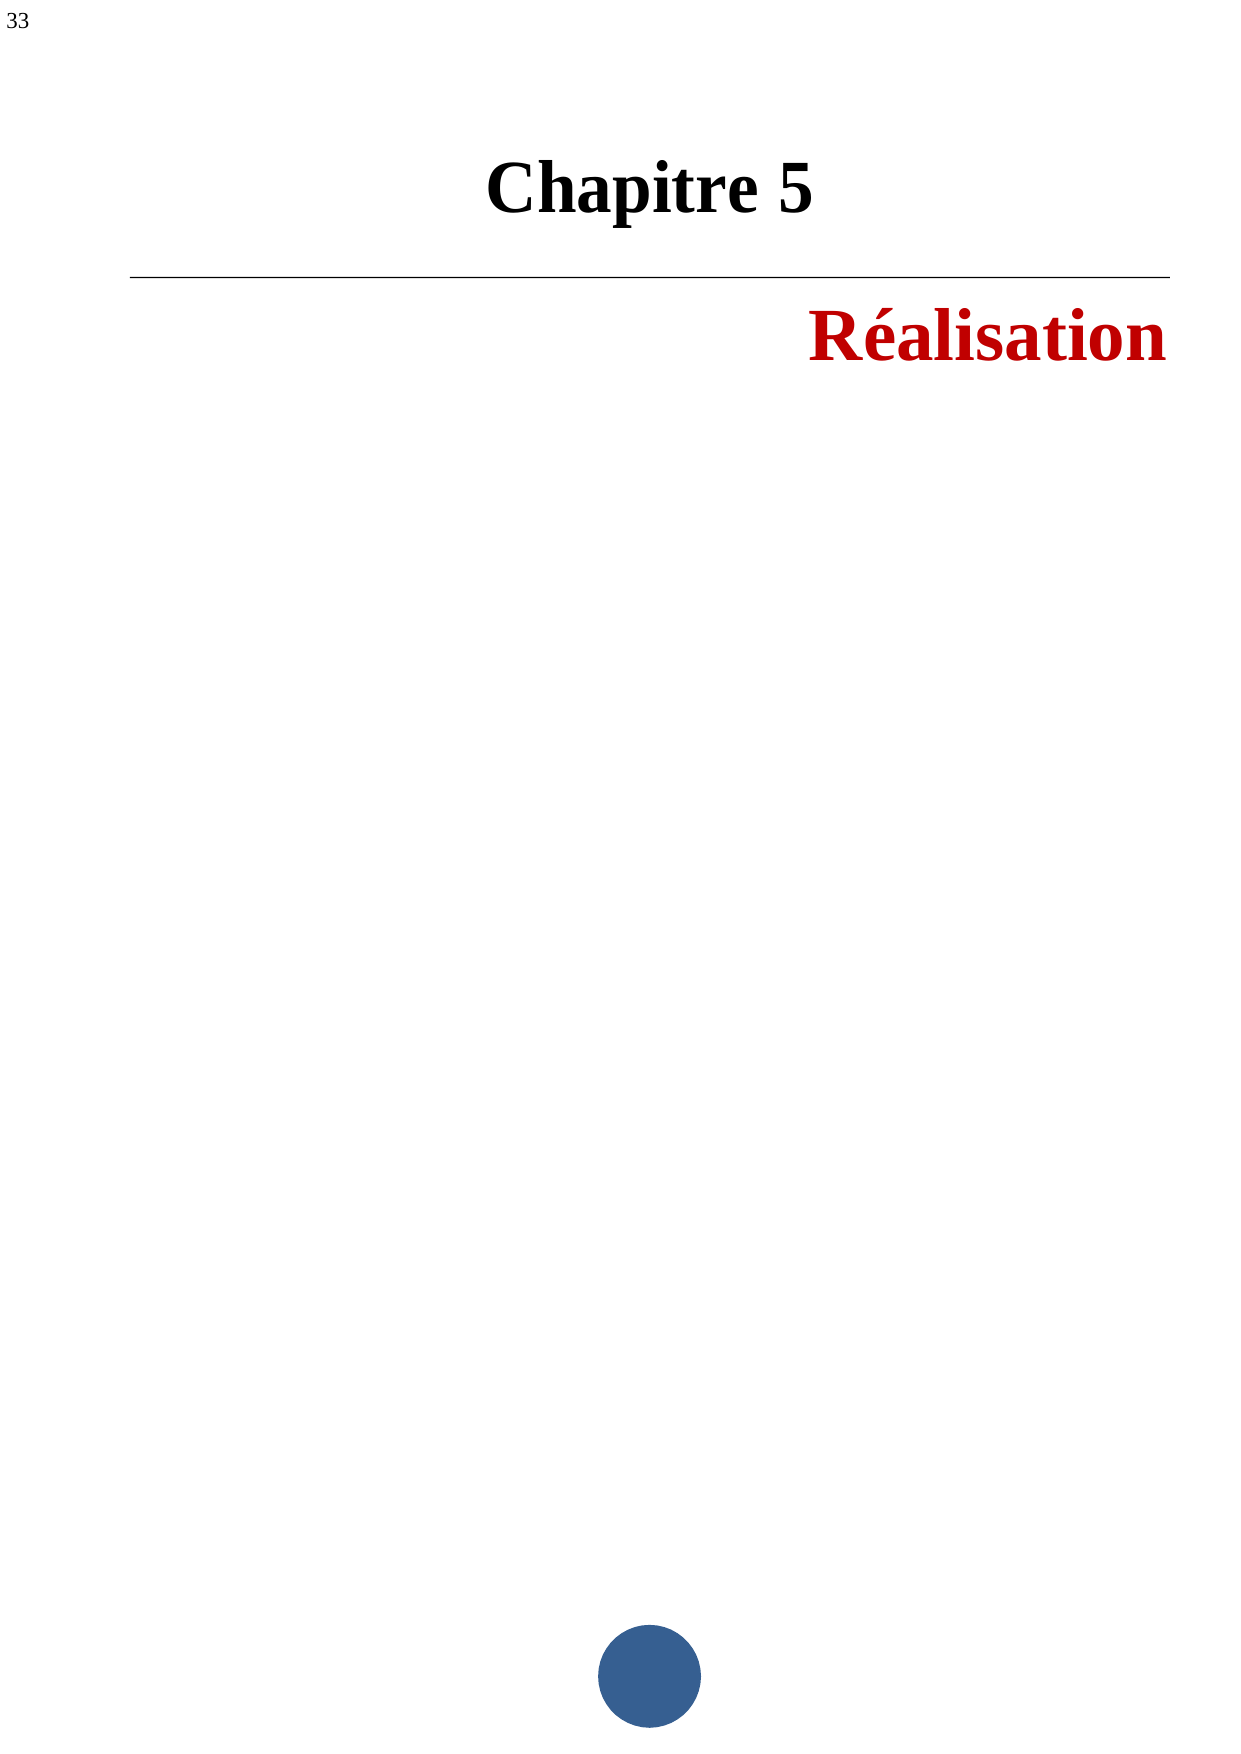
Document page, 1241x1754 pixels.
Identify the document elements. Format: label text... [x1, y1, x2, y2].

text Chapitre 5 [131, 143, 1169, 229]
text Réalisation [809, 291, 1240, 377]
